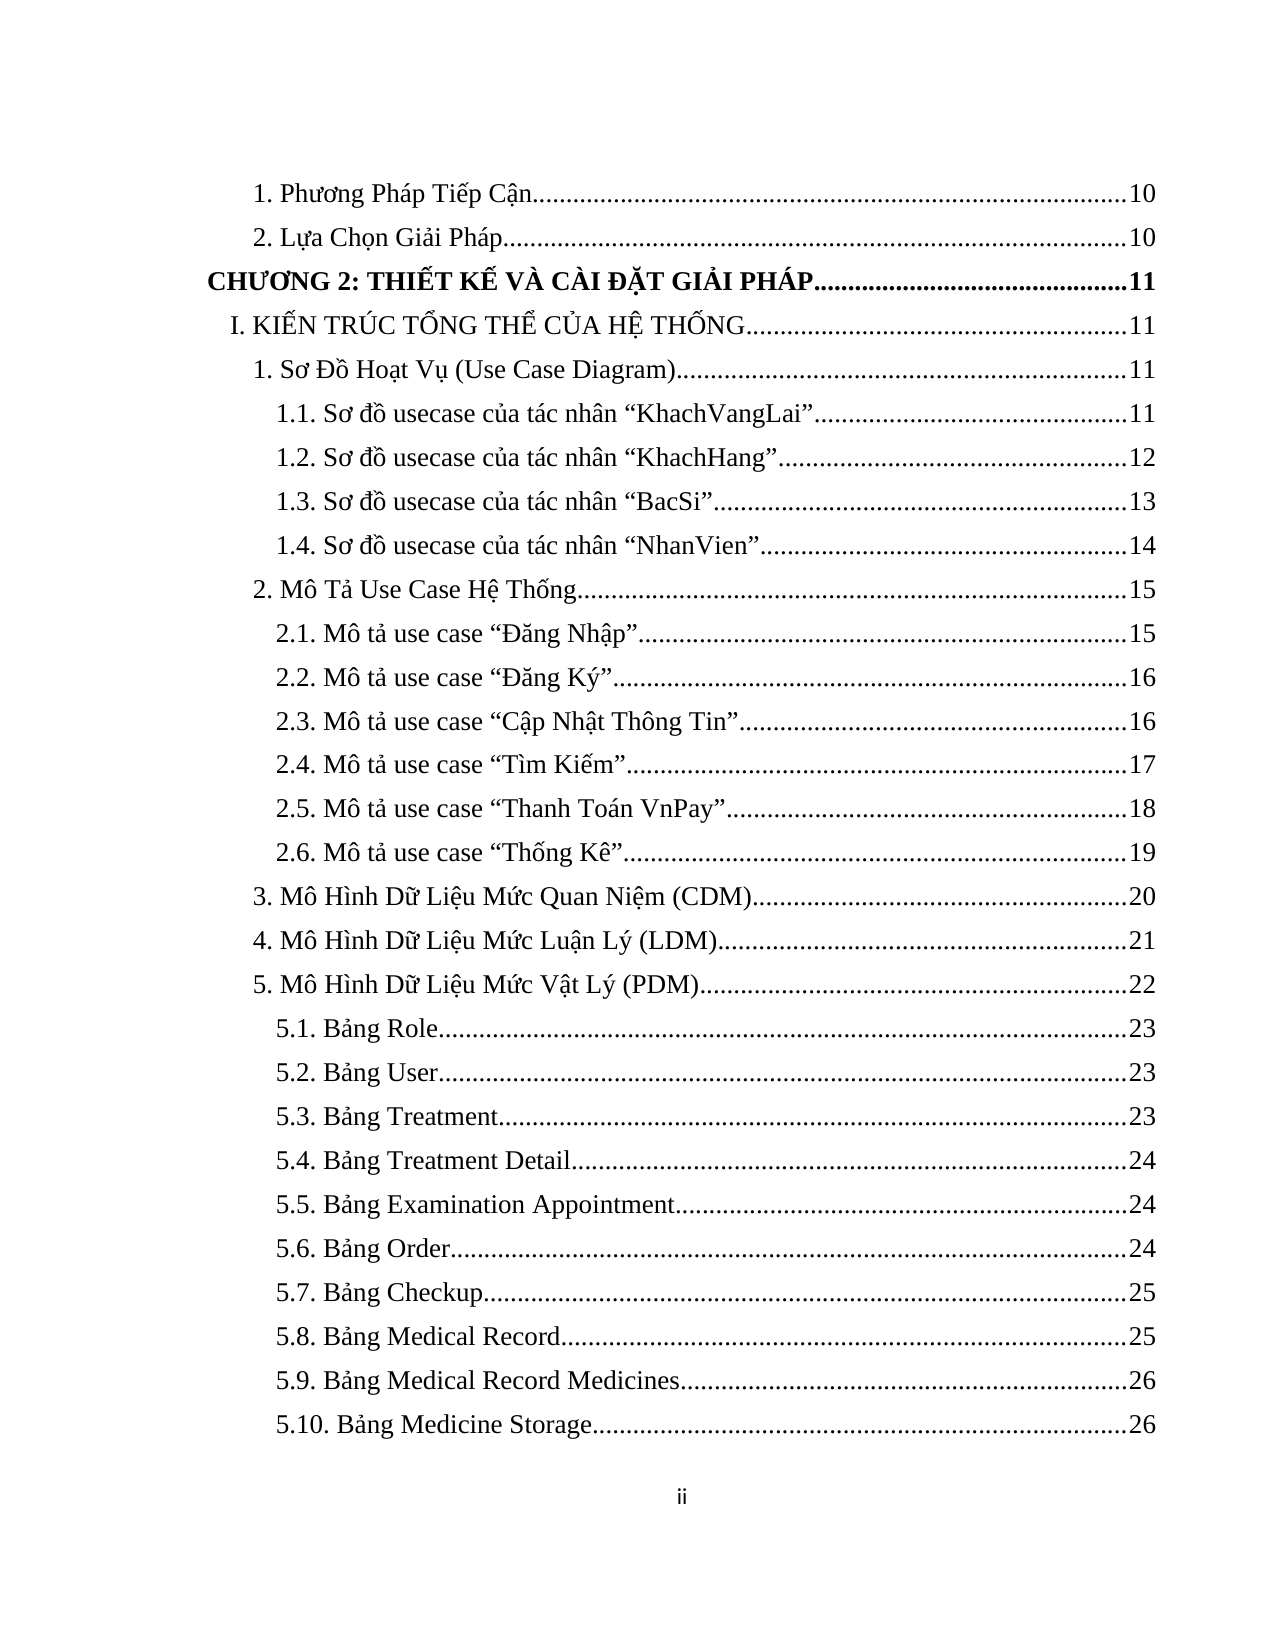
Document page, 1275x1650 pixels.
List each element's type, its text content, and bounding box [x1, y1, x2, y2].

text 2.4. Mô tả use case “Tìm Kiếm” 17 [276, 749, 1157, 780]
text 5.3. Bảng Treatment 23 [276, 1100, 1157, 1131]
text 1.1. Sơ đồ usecase của tác nhân “KhachVangLai” 11 [276, 397, 1157, 428]
text 2.6. Mô tả use case “Thống Kê” 19 [276, 837, 1157, 868]
text 2. Mô Tả Use Case Hệ Thống 15 [253, 573, 1157, 604]
text CHƯƠNG 2: THIẾT KẾ VÀ CÀI ĐẶT GIẢI PHÁP 11 [207, 265, 1157, 296]
text 5.8. Bảng Medical Record 25 [276, 1320, 1157, 1351]
text 1. Phương Pháp Tiếp Cận 10 [253, 177, 1157, 208]
text 2. Lựa Chọn Giải Pháp 10 [253, 221, 1157, 252]
text 1.4. Sơ đồ usecase của tác nhân “NhanVien” 14 [276, 529, 1157, 560]
text 5.2. Bảng User 23 [276, 1056, 1157, 1087]
text 2.1. Mô tả use case “Đăng Nhập” 15 [276, 617, 1157, 648]
text I. KIẾN TRÚC TỔNG THỂ CỦA HỆ THỐNG 11 [230, 309, 1157, 340]
text 2.2. Mô tả use case “Đăng Ký” 16 [276, 661, 1157, 692]
text 2.5. Mô tả use case “Thanh Toán VnPay” 18 [276, 793, 1157, 824]
text 5.6. Bảng Order 24 [276, 1232, 1157, 1263]
text 5.9. Bảng Medical Record Medicines 26 [276, 1364, 1157, 1395]
text 2.3. Mô tả use case “Cập Nhật Thông Tin” 16 [276, 705, 1157, 736]
text 4. Mô Hình Dữ Liệu Mức Luận Lý (LDM) 21 [253, 924, 1157, 956]
text 1.3. Sơ đồ usecase của tác nhân “BacSi” 13 [276, 485, 1157, 516]
text 1. Sơ Đồ Hoạt Vụ (Use Case Diagram) 11 [253, 353, 1157, 384]
text 5. Mô Hình Dữ Liệu Mức Vật Lý (PDM) 22 [253, 968, 1157, 999]
text 1.2. Sơ đồ usecase của tác nhân “KhachHang” 12 [276, 441, 1157, 472]
text 5.1. Bảng Role 23 [276, 1012, 1157, 1043]
text 5.4. Bảng Treatment Detail 24 [276, 1144, 1157, 1175]
text 5.7. Bảng Checkup 25 [276, 1276, 1157, 1307]
text 5.10. Bảng Medicine Storage 26 [276, 1408, 1157, 1439]
text 5.5. Bảng Examination Appointment 24 [276, 1188, 1157, 1219]
text 3. Mô Hình Dữ Liệu Mức Quan Niệm (CDM) 20 [253, 881, 1157, 912]
